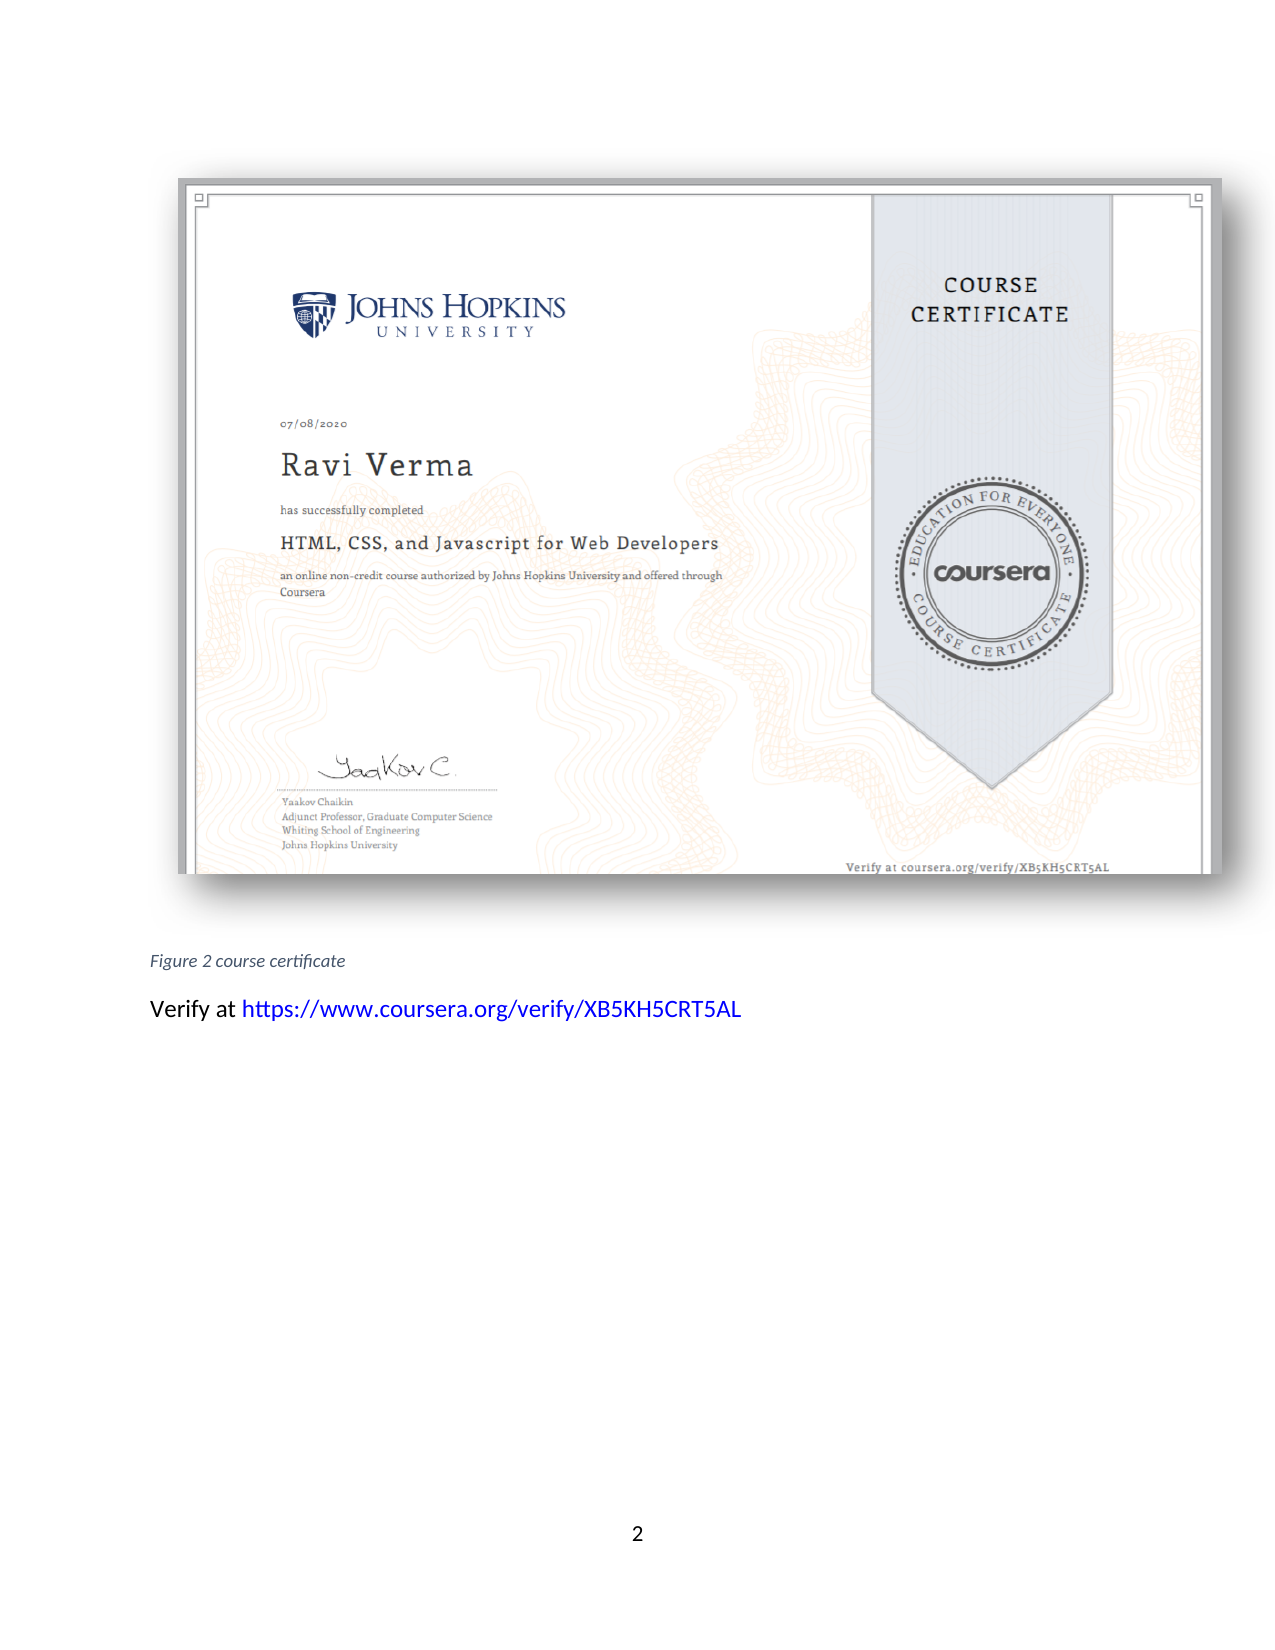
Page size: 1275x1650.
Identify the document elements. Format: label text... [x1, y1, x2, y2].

picture [178, 178, 1222, 874]
text Verify at https://www.coursera.org/verify/XB5KH5CRT5AL [150, 993, 1125, 1024]
